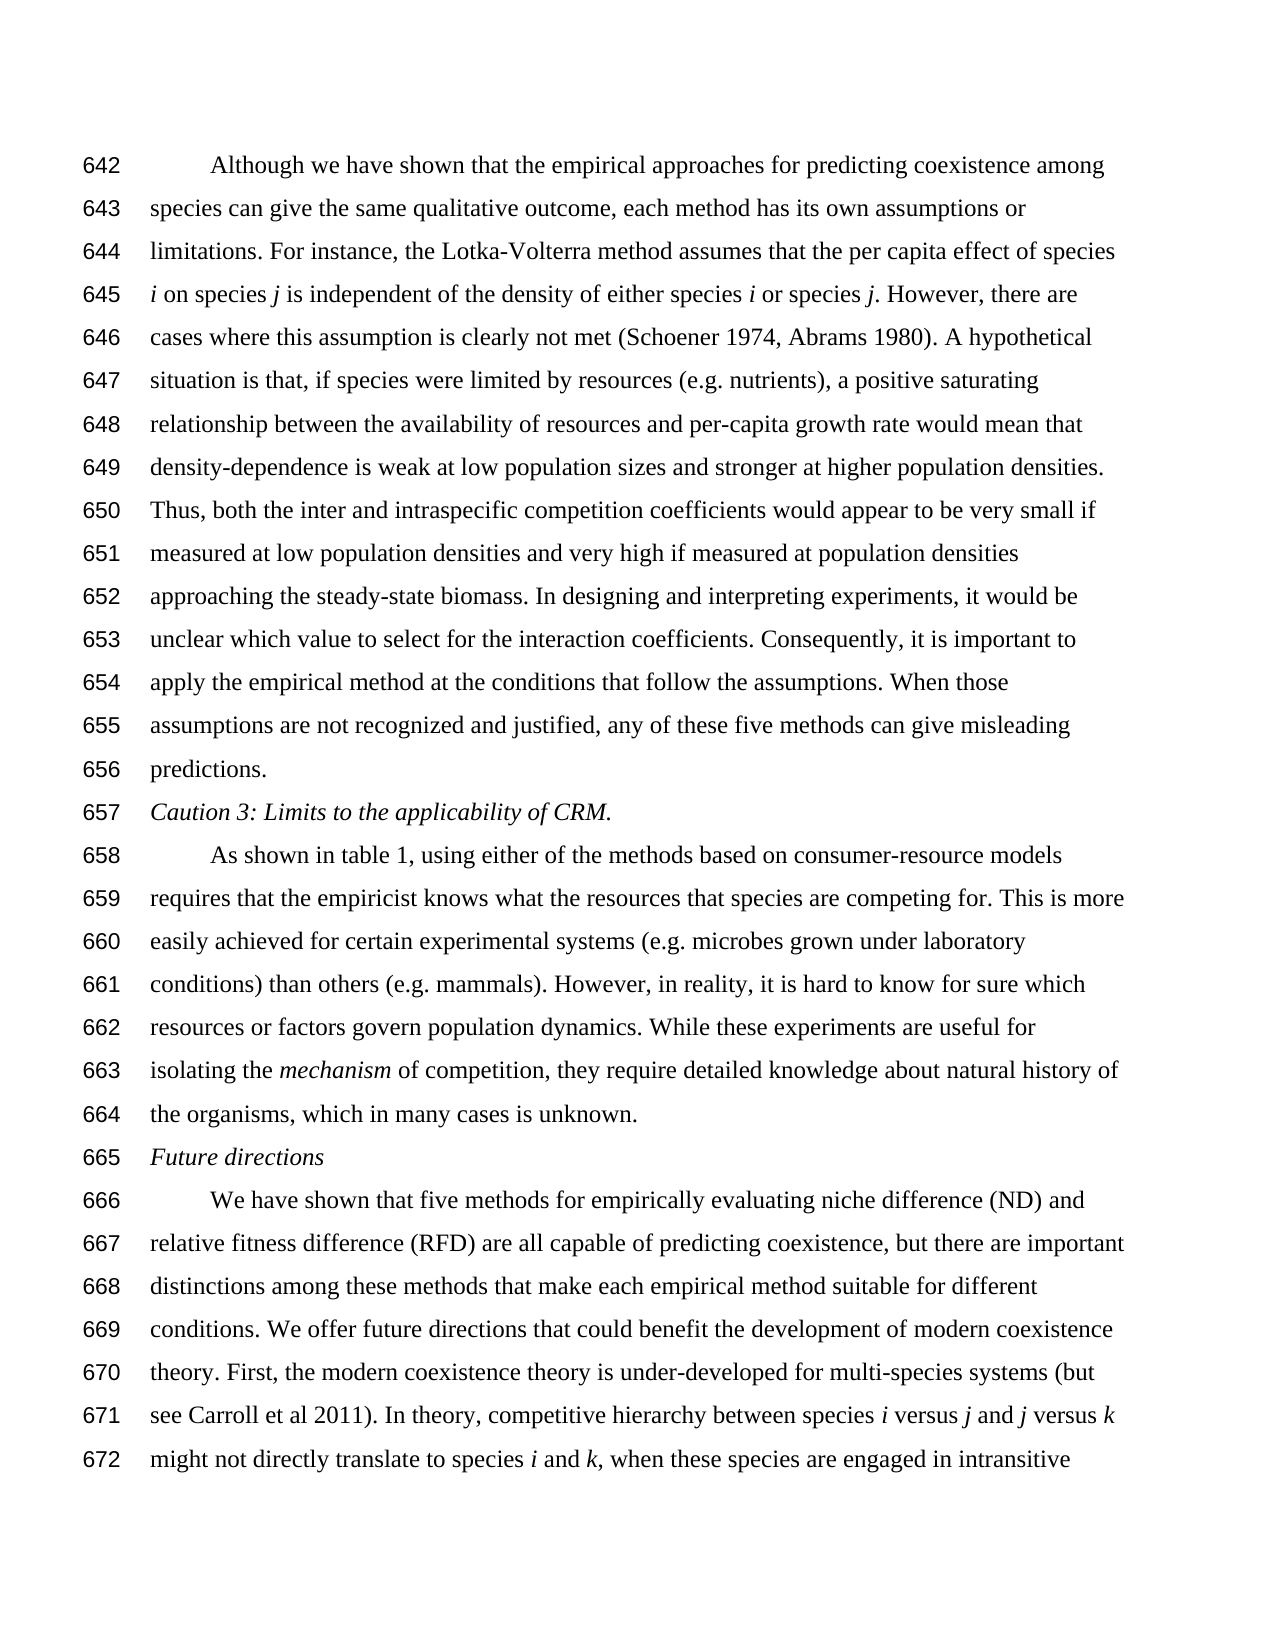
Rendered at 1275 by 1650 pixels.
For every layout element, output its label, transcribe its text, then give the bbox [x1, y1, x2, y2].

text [150, 1185, 1125, 1472]
text Although we have shown that the empirical approaches for predicting coexistence among species can give the same qualitative outcome, each method has its own assumptions or limitations. For instance, the Lotka-Volterra method assumes that the per capita effect of species i on species j is independent of the density of either species i or species j. However, there are cases where this assumption is clearly not met (Schoener 1974, Abrams 1980). A hypothetical situation is that, if species were limited by resources (e.g. nutrients), a positive saturating relationship between the availability of resources and per-capita growth rate would mean that density-dependence is weak at low population sizes and stronger at higher population densities. Thus, both the inter and intraspecific competition coefficients would appear to be very small if measured at low population densities and very high if measured at population densities approaching the steady-state biomass. In designing and interpreting experiments, it would be unclear which value to select for the interaction coefficients. Consequently, it is important to apply the empirical method at the conditions that follow the assumptions. When those assumptions are not recognized and justified, any of these five methods can give misleading predictions. [150, 150, 1125, 782]
text Future directions [150, 1142, 1125, 1171]
text Caution 3: Limits to the applicability of CRM. [150, 797, 1125, 826]
text As shown in table 1, using either of the methods based on consumer-resource models requires that the empiricist knows what the resources that species are competing for. This is more easily achieved for certain experimental systems (e.g. microbes grown under laboratory conditions) than others (e.g. mammals). However, in reality, it is hard to know for sure which resources or factors govern population dynamics. While these experiments are useful for isolating the mechanism of competition, they require detailed knowledge about natural history of the organisms, which in many cases is unknown. [150, 840, 1125, 1127]
